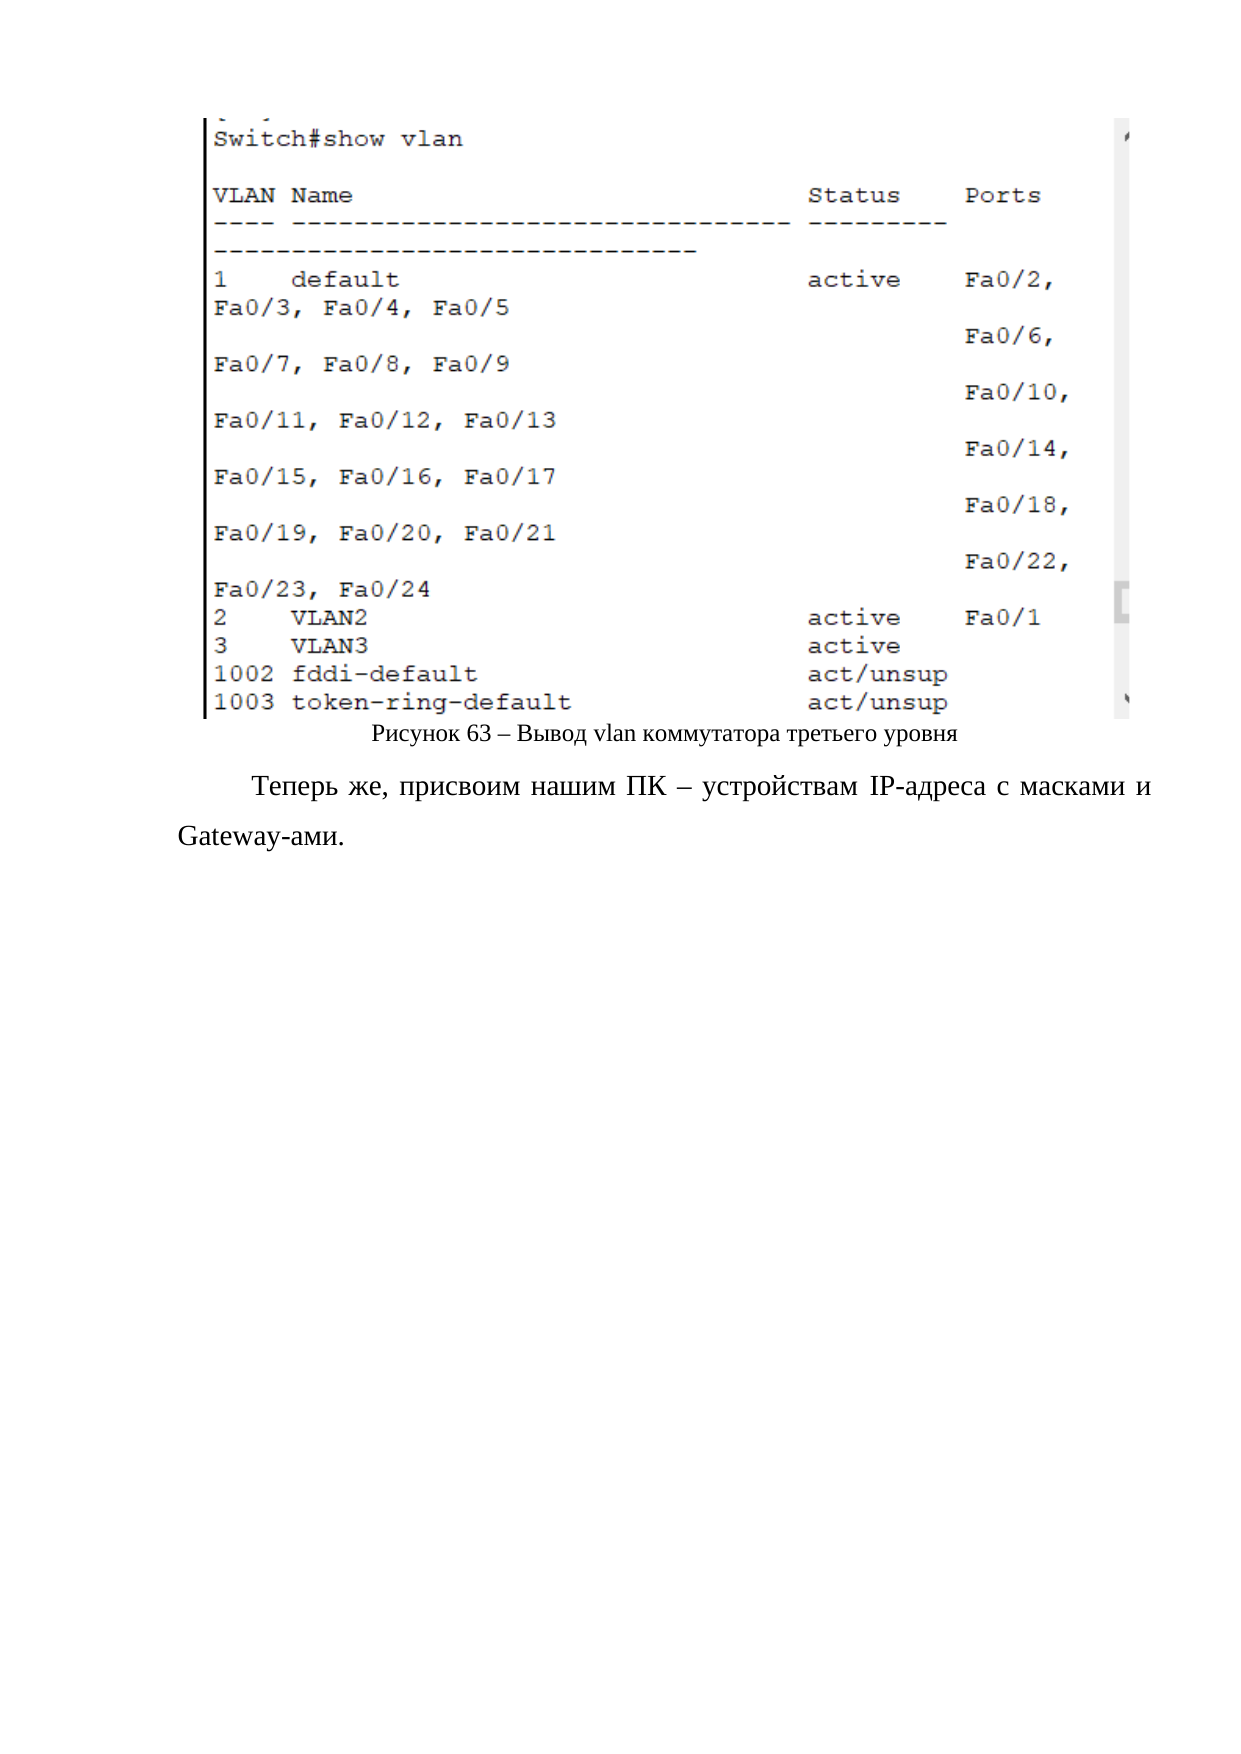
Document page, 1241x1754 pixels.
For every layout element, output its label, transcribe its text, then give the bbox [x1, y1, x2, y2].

text Рисунок 63 – Вывод vlan коммутатора третьего уровня [177, 718, 1152, 747]
picture [199, 118, 1130, 719]
text Теперь же, присвоим нашим ПК – устройствам IP-адреса с масками и Gateway-ами. [177, 768, 1152, 852]
